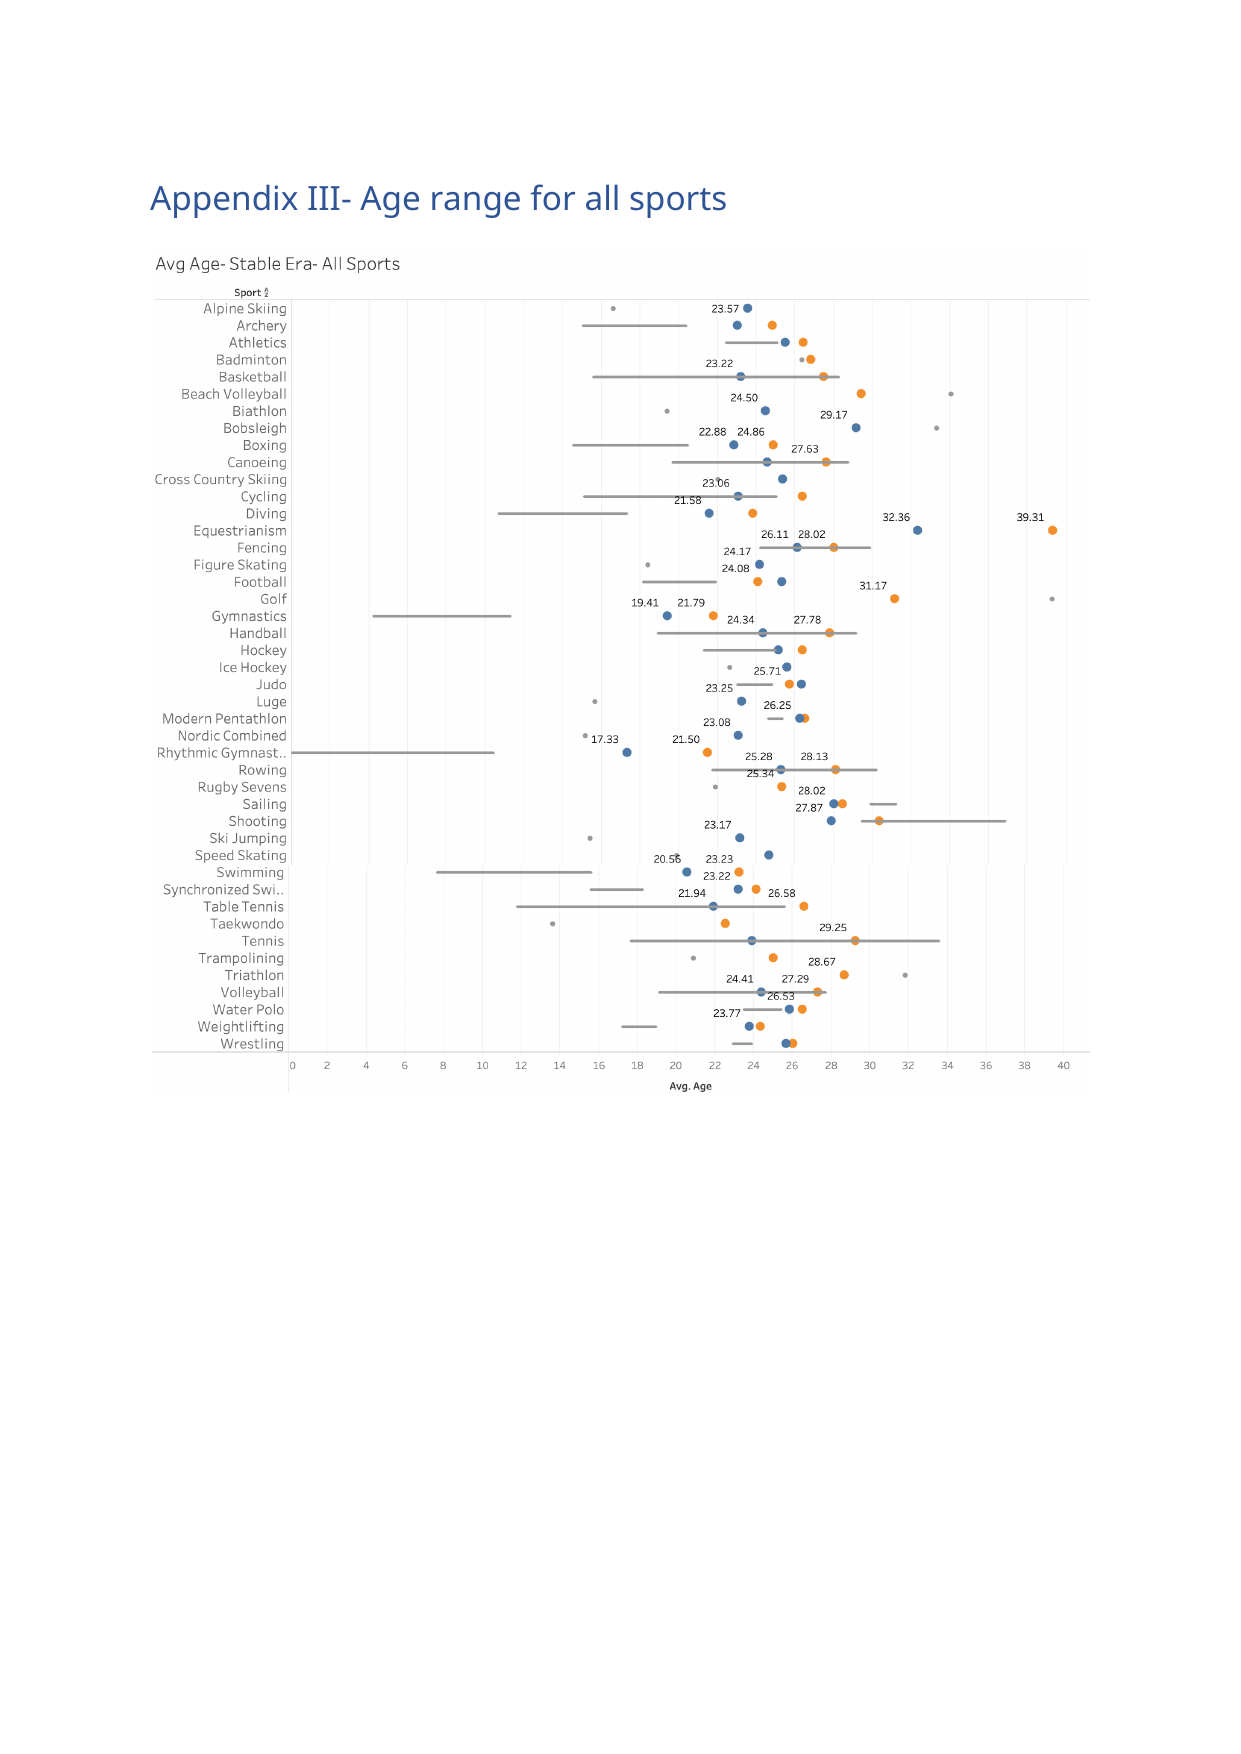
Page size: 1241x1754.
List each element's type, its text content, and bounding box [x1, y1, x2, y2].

picture [150, 249, 1090, 1093]
subtitle Appendix III- Age range for all sports [150, 175, 1090, 220]
